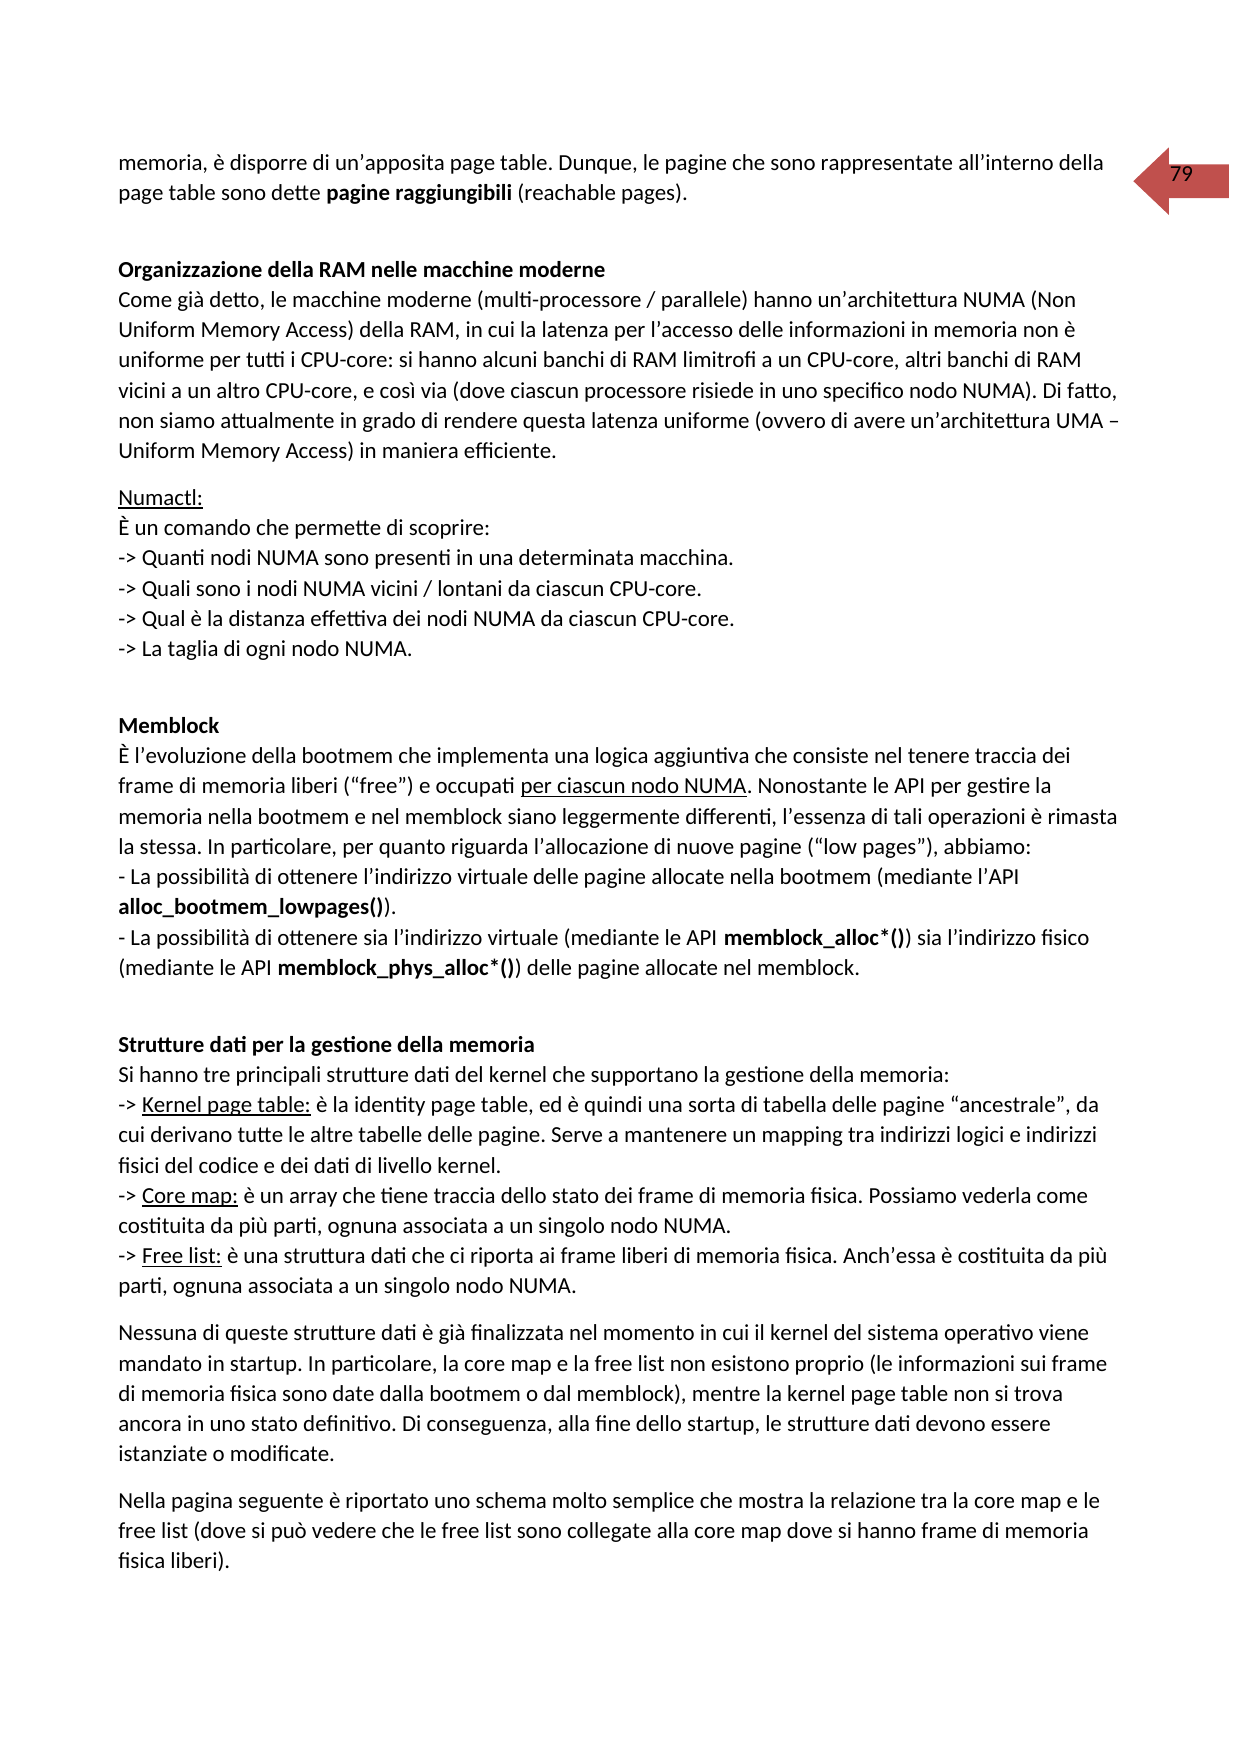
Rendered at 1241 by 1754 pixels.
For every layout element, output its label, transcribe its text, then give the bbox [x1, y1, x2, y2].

text Strutture dati per la gestione della memoria Si hanno tre principali strutture dati del kernel che supportano la gestione della memoria: -> Kernel page table: è la identity page table, ed è quindi una sorta di tabella delle pagine “ancestrale”, da cui derivano tutte le altre tabelle delle pagine. Serve a mantenere un mapping tra indirizzi logici e indirizzi fisici del codice e dei dati di livello kernel. -> Core map: è un array che tiene traccia dello stato dei frame di memoria fisica. Possiamo vederla come costituita da più parti, ognuna associata a un singolo nodo NUMA. -> Free list: è una struttura dati che ci riporta ai frame liberi di memoria fisica. Anch’essa è costituita da più parti, ognuna associata a un singolo nodo NUMA. [118, 1000, 1122, 1299]
text Nella pagina seguente è riportato uno schema molto semplice che mostra la relazione tra la core map e le free list (dove si può vedere che le free list sono collegate alla core map dove si hanno frame di memoria fisica liberi). [118, 1486, 1122, 1574]
text Numactl: È un comando che permette di scoprire: -> Quanti nodi NUMA sono presenti in una determinata macchina. -> Quali sono i nodi NUMA vicini / lontani da ciascun CPU-core. -> Qual è la distanza effettiva dei nodi NUMA da ciascun CPU-core. -> La taglia di ogni nodo NUMA. [118, 483, 1122, 662]
text Memblock È l’evoluzione della bootmem che implementa una logica aggiuntiva che consiste nel tenere traccia dei frame di memoria liberi (“free”) e occupati per ciascun nodo NUMA. Nonostante le API per gestire la memoria nella bootmem e nel memblock siano leggermente differenti, l’essenza di tali operazioni è rimasta la stessa. In particolare, per quanto riguarda l’allocazione di nuove pagine (“low pages”), abbiamo: - La possibilità di ottenere l’indirizzo virtuale delle pagine allocate nella bootmem (mediante l’API alloc_bootmem_lowpages()). - La possibilità di ottenere sia l’indirizzo virtuale (mediante le API memblock_alloc*()) sia l’indirizzo fisico (mediante le API memblock_phys_alloc*()) delle pagine allocate nel memblock. [118, 681, 1122, 981]
text Organizzazione della RAM nelle macchine moderne Come già detto, le macchine moderne (multi-processore / parallele) hanno un’architettura NUMA (Non Uniform Memory Access) della RAM, in cui la latenza per l’accesso delle informazioni in memoria non è uniforme per tutti i CPU-core: si hanno alcuni banchi di RAM limitrofi a un CPU-core, altri banchi di RAM vicini a un altro CPU-core, e così via (dove ciascun processore risiede in uno specifico nodo NUMA). Di fatto, non siamo attualmente in grado di rendere questa latenza uniforme (ovvero di avere un’architettura UMA – Uniform Memory Access) in maniera efficiente. [118, 225, 1122, 464]
text Nessuna di queste strutture dati è già finalizzata nel momento in cui il kernel del sistema operativo viene mandato in startup. In particolare, la core map e la free list non esistono proprio (le informazioni sui frame di memoria fisica sono date dalla bootmem o dal memblock), mentre la kernel page table non si trova ancora in uno stato definitivo. Di conseguenza, alla fine dello startup, le strutture dati devono essere istanziate o modificate. [118, 1318, 1122, 1467]
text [118, 148, 1122, 206]
